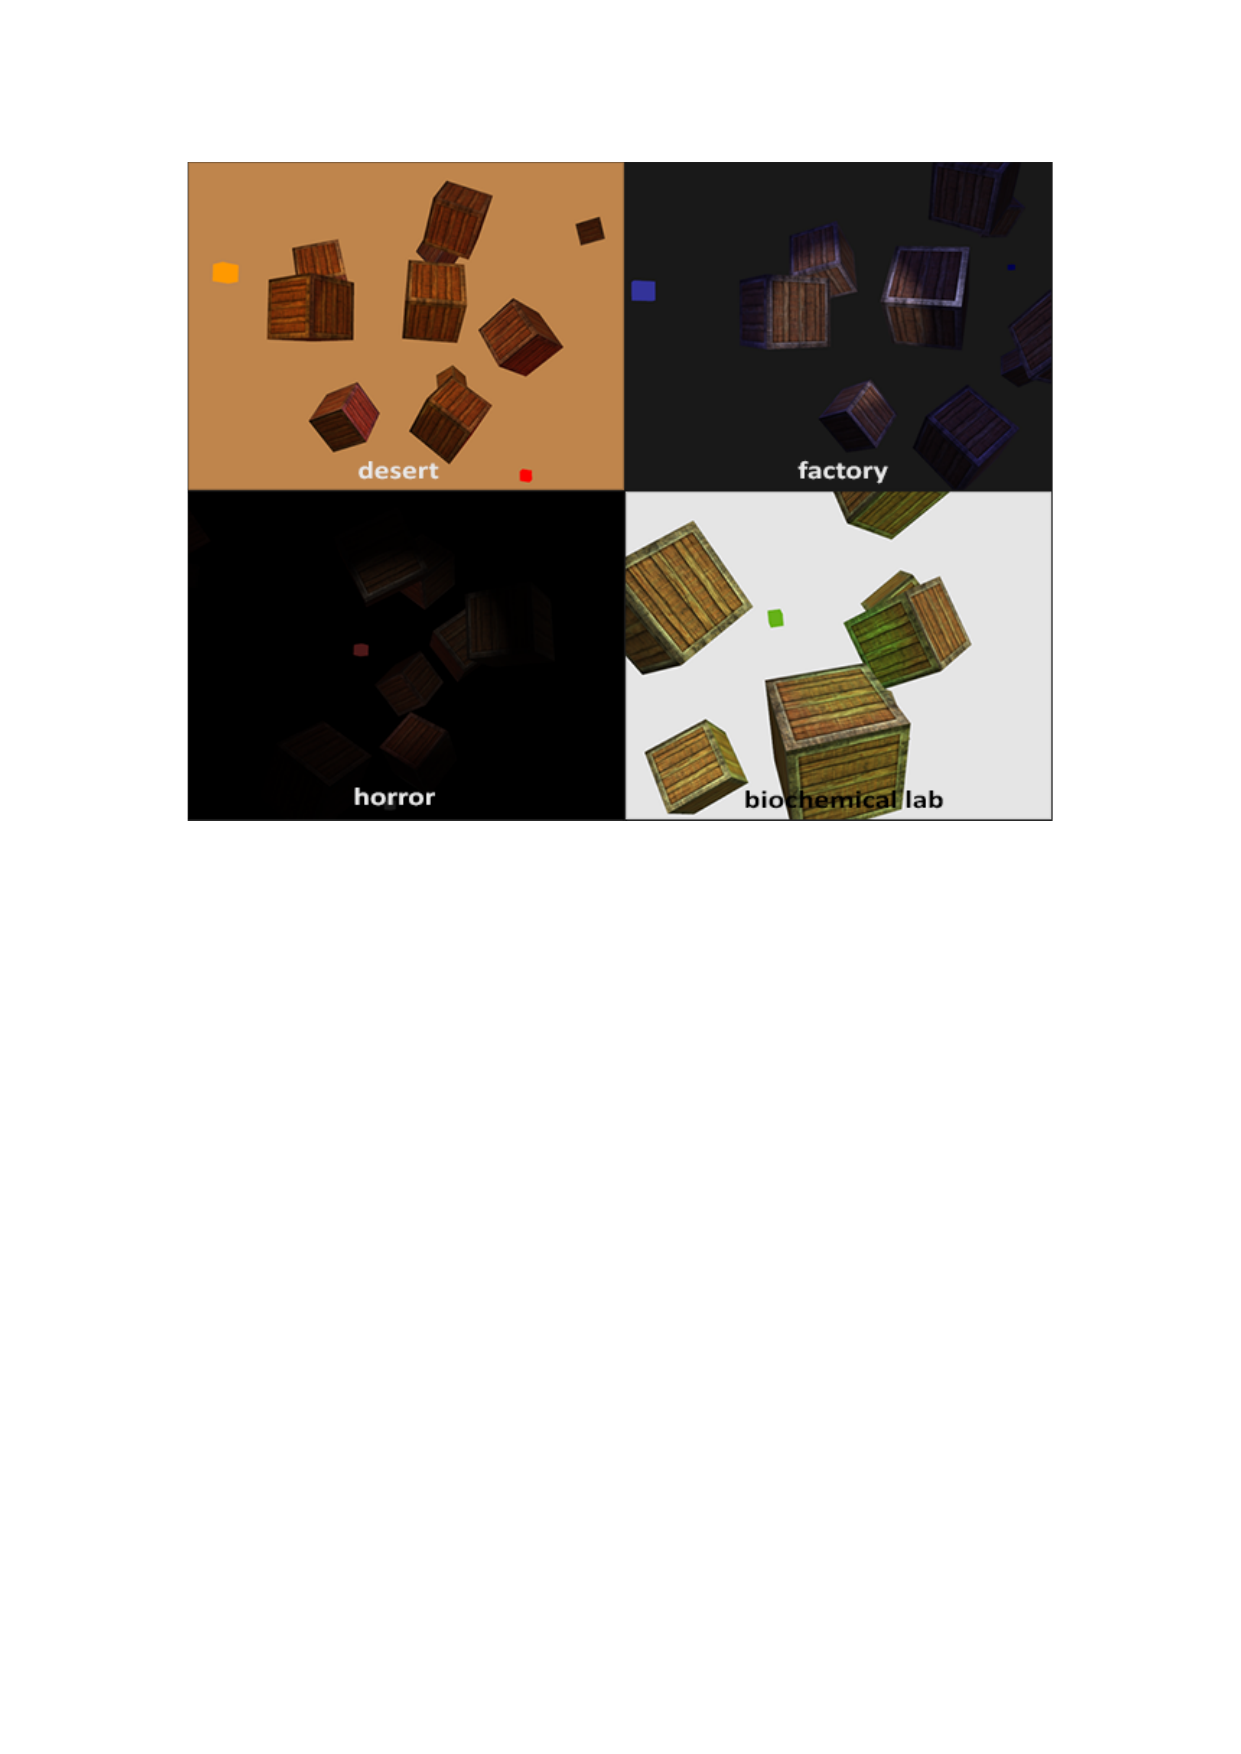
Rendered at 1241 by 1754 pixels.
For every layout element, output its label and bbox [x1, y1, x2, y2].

picture [187, 162, 1053, 821]
